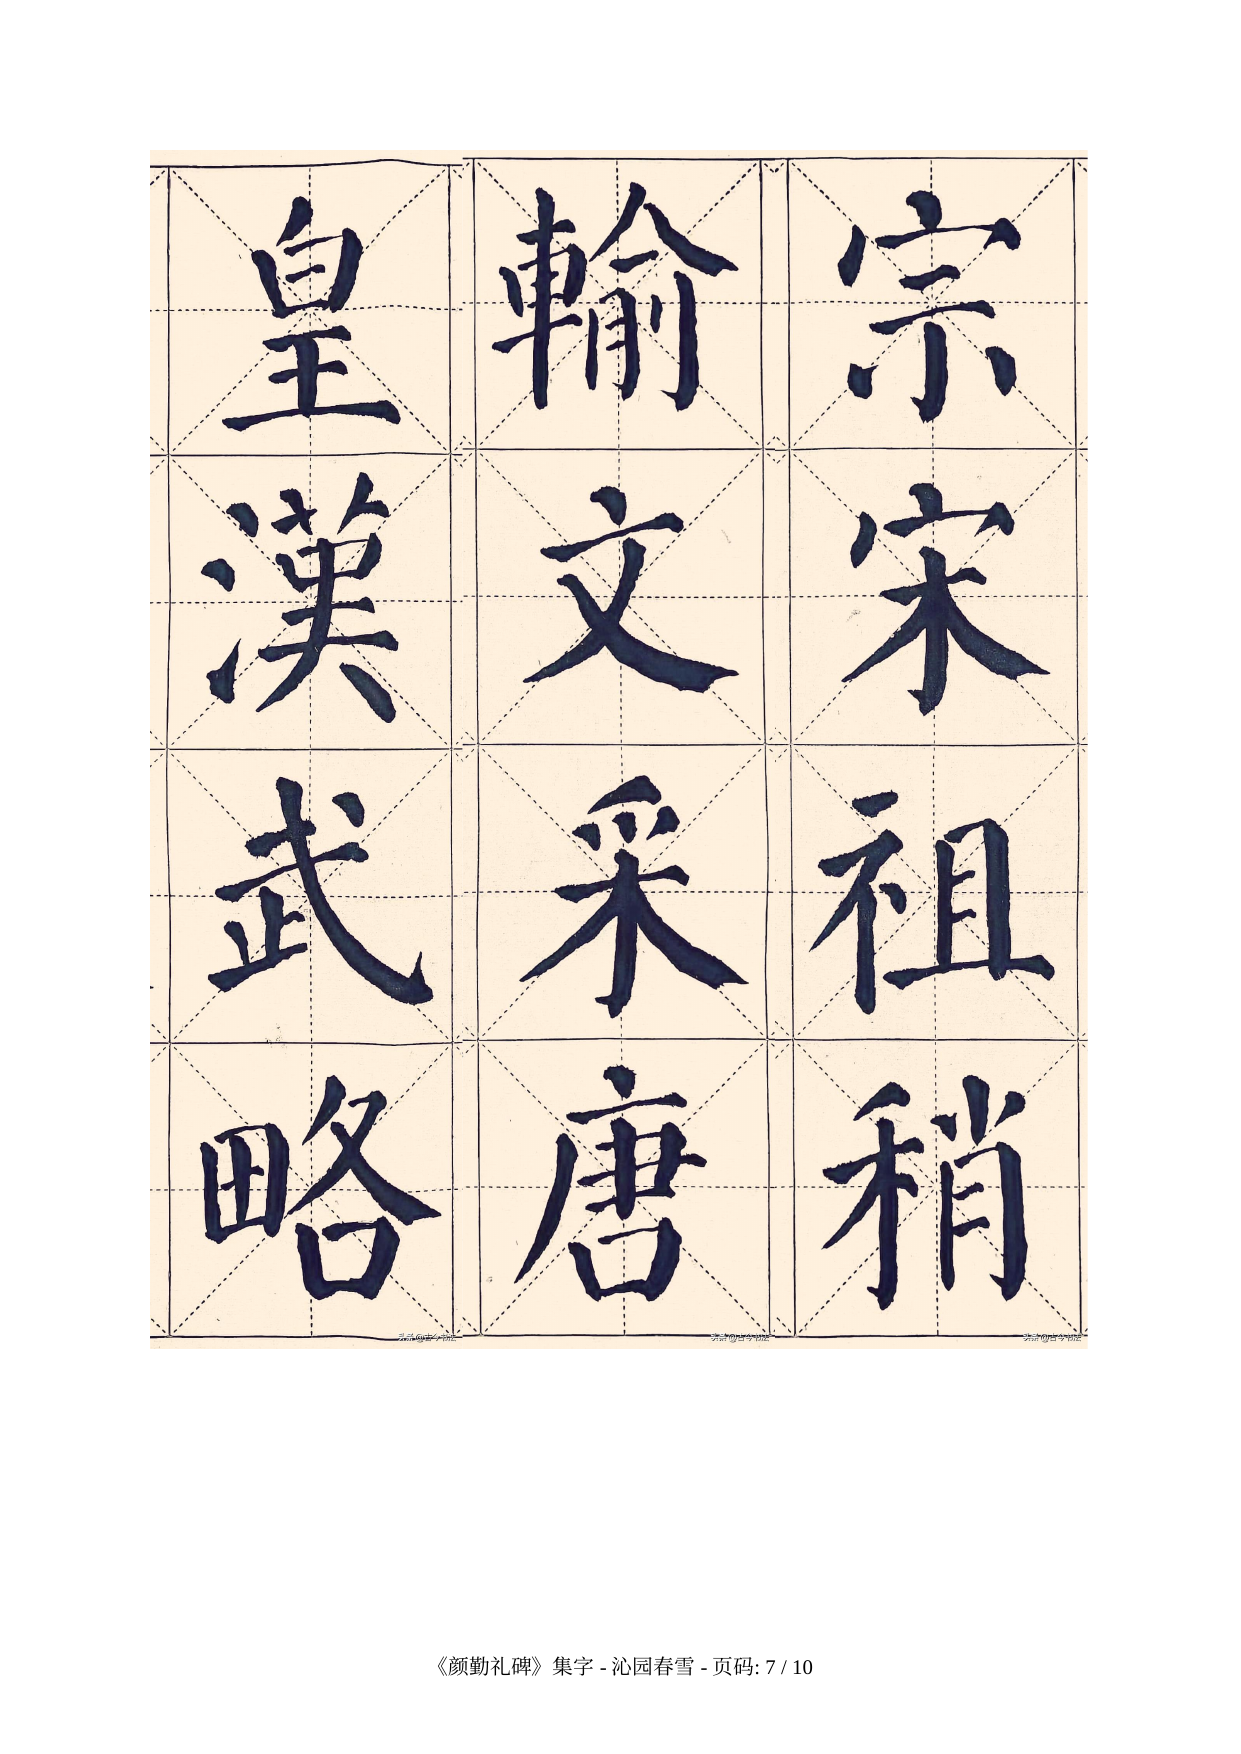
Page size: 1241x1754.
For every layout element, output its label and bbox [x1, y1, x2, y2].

picture [150, 150, 1088, 1349]
